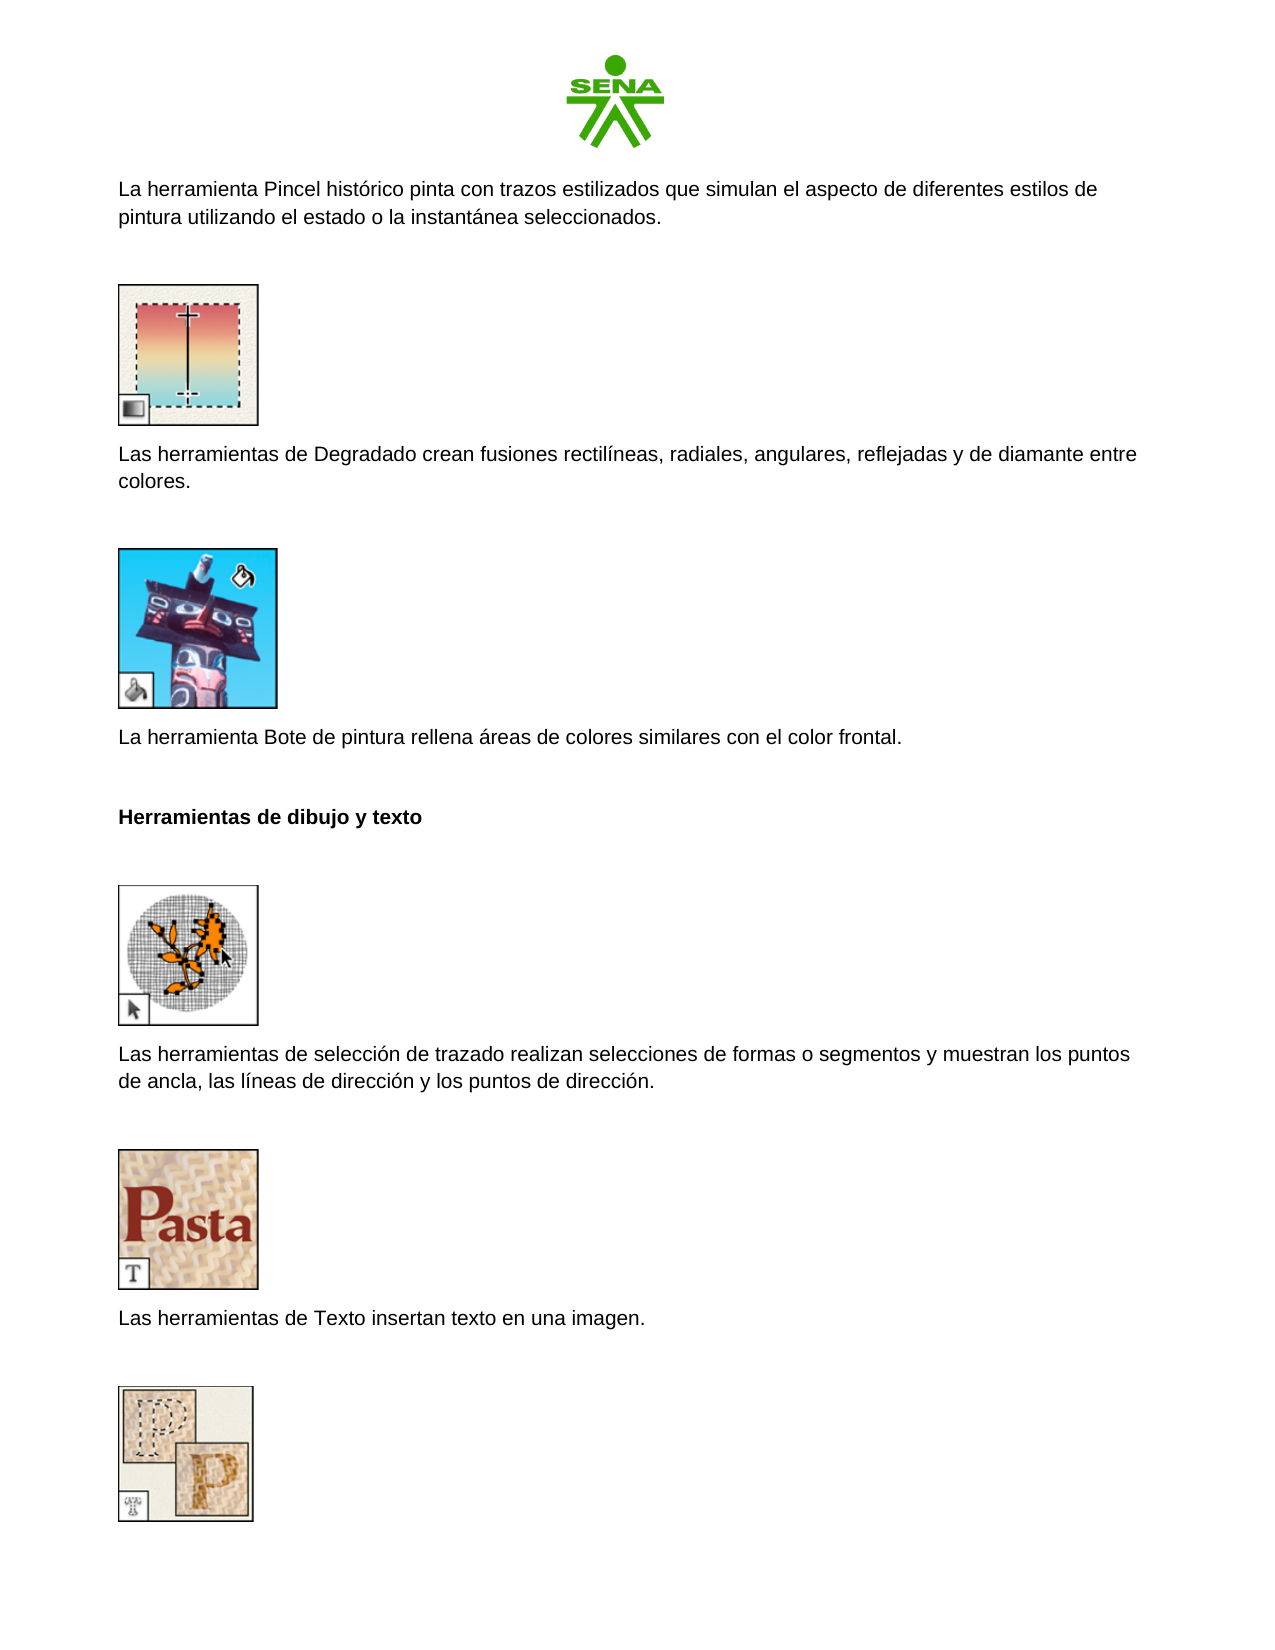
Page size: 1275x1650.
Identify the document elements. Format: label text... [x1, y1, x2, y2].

text Las herramientas de Texto insertan texto en una imagen. [118, 1306, 1157, 1330]
picture [566, 55, 664, 148]
text Las herramientas de Degradado crean fusiones rectilíneas, radiales, angulares, reflejadas y de diamante entre colores. [118, 441, 1157, 493]
picture [118, 548, 278, 709]
picture [130, 551, 138, 556]
picture [118, 1386, 254, 1522]
text La herramienta Pincel histórico pinta con trazos estilizados que simulan el aspecto de diferentes estilos de pintura utilizando el estado o la instantánea seleccionados. [118, 177, 1157, 229]
text Las herramientas de selección de trazado realizan selecciones de formas o segmentos y muestran los puntos de ancla, las líneas de dirección y los puntos de dirección. [118, 1042, 1157, 1093]
picture [118, 1149, 259, 1290]
picture [118, 284, 259, 426]
picture [118, 885, 259, 1026]
text La herramienta Bote de pintura rellena áreas de colores similares con el color frontal. [118, 725, 1157, 749]
picture [196, 551, 201, 559]
text Herramientas de dibujo y texto [118, 805, 1157, 829]
